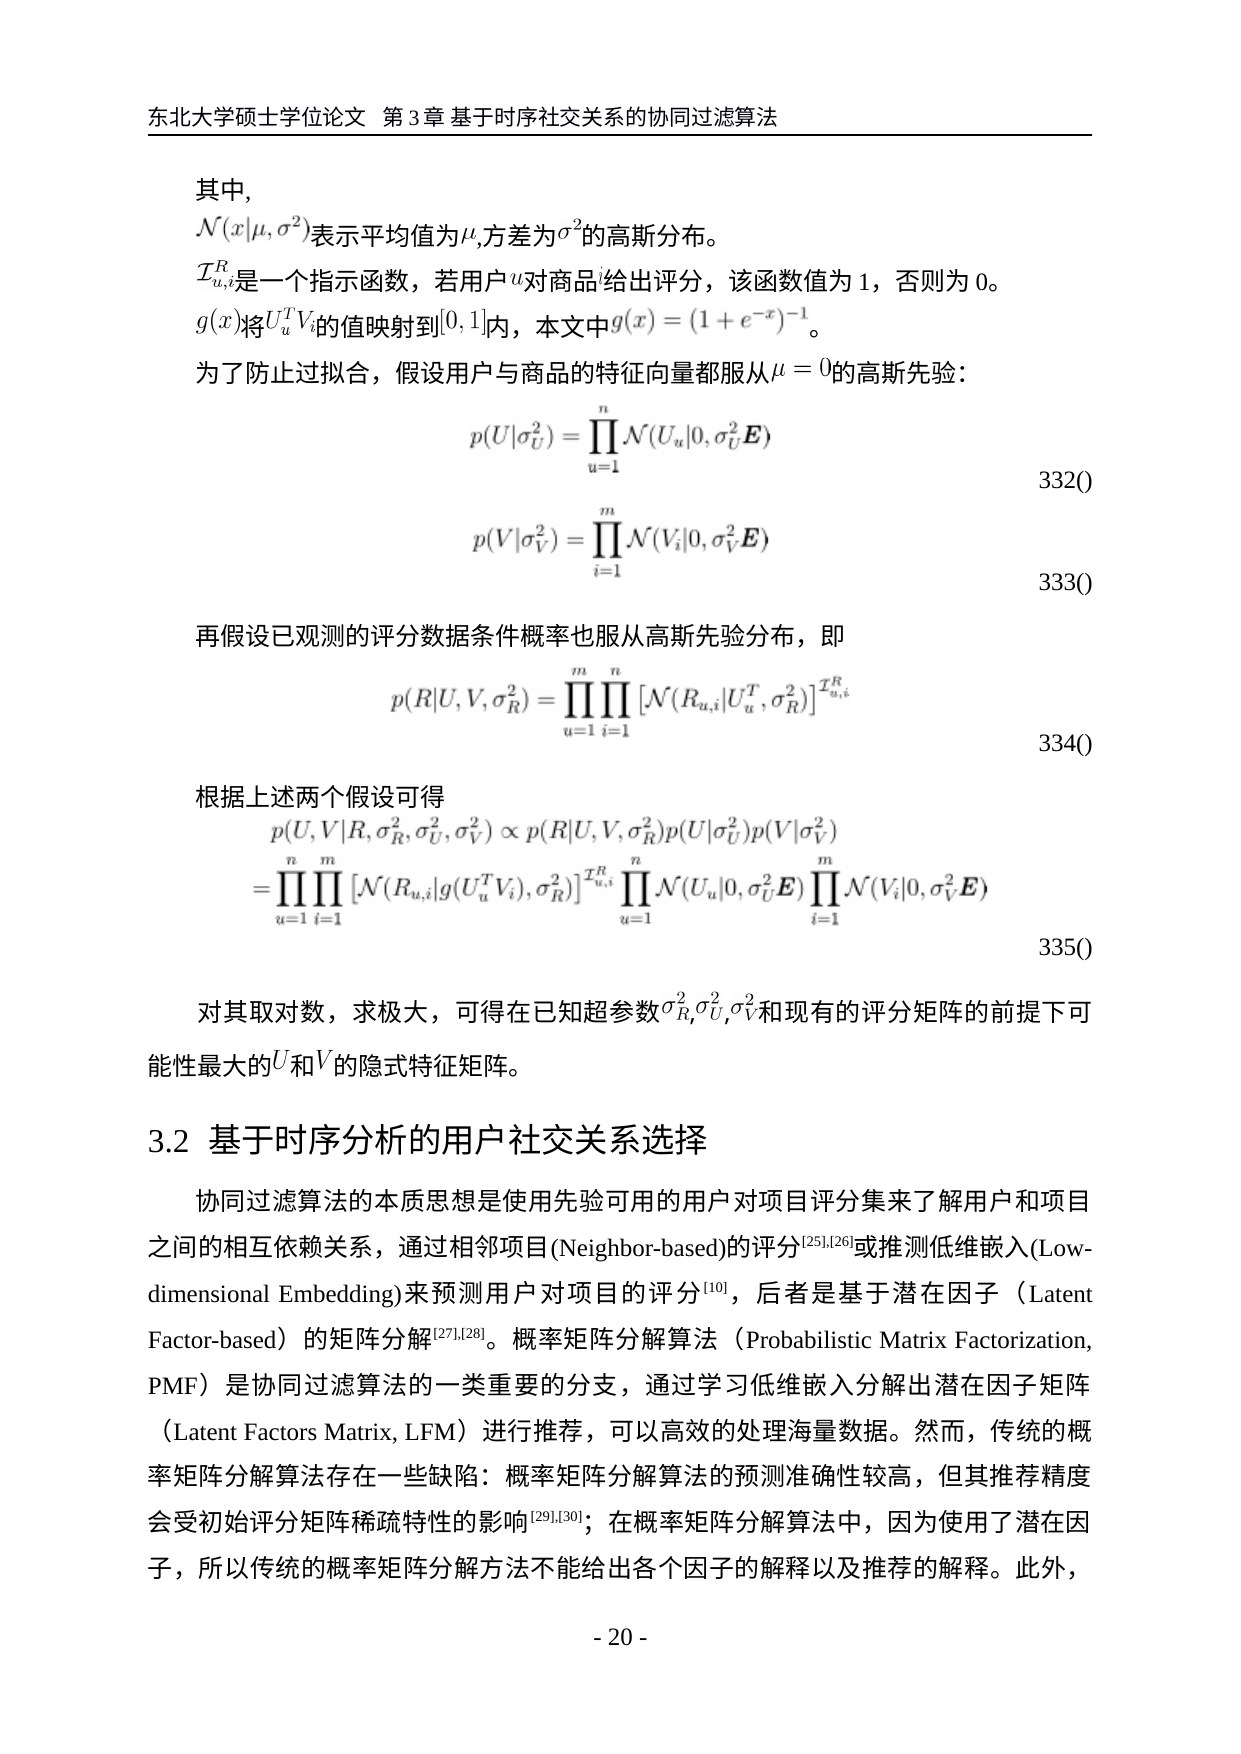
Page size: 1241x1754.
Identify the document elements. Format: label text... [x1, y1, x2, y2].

text 其中, [148, 162, 1092, 208]
text 表示平均值为,方差为的高斯分布。 [148, 208, 1092, 254]
text 将的值映射到内，本文中。 [148, 300, 1092, 346]
text 为了防止过拟合，假设用户与商品的特征向量都服从的高斯先验： [148, 346, 1092, 392]
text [148, 1174, 1092, 1587]
text 是一个指示函数，若用户对商品给出评分，该函数值为1，否则为0。 [148, 254, 1092, 300]
text 对其取对数，求极大，可得在已知超参数,,和现有的评分矩阵的前提下可能性最大的和的隐式特征矩阵。 [148, 990, 1092, 1083]
subtitle 基于时序分析的用户社交关系选择 [148, 1113, 1092, 1162]
text 根据上述两个假设可得 [148, 769, 1092, 815]
text 再假设已观测的评分数据条件概率也服从高斯先验分布，即 [148, 609, 1092, 654]
